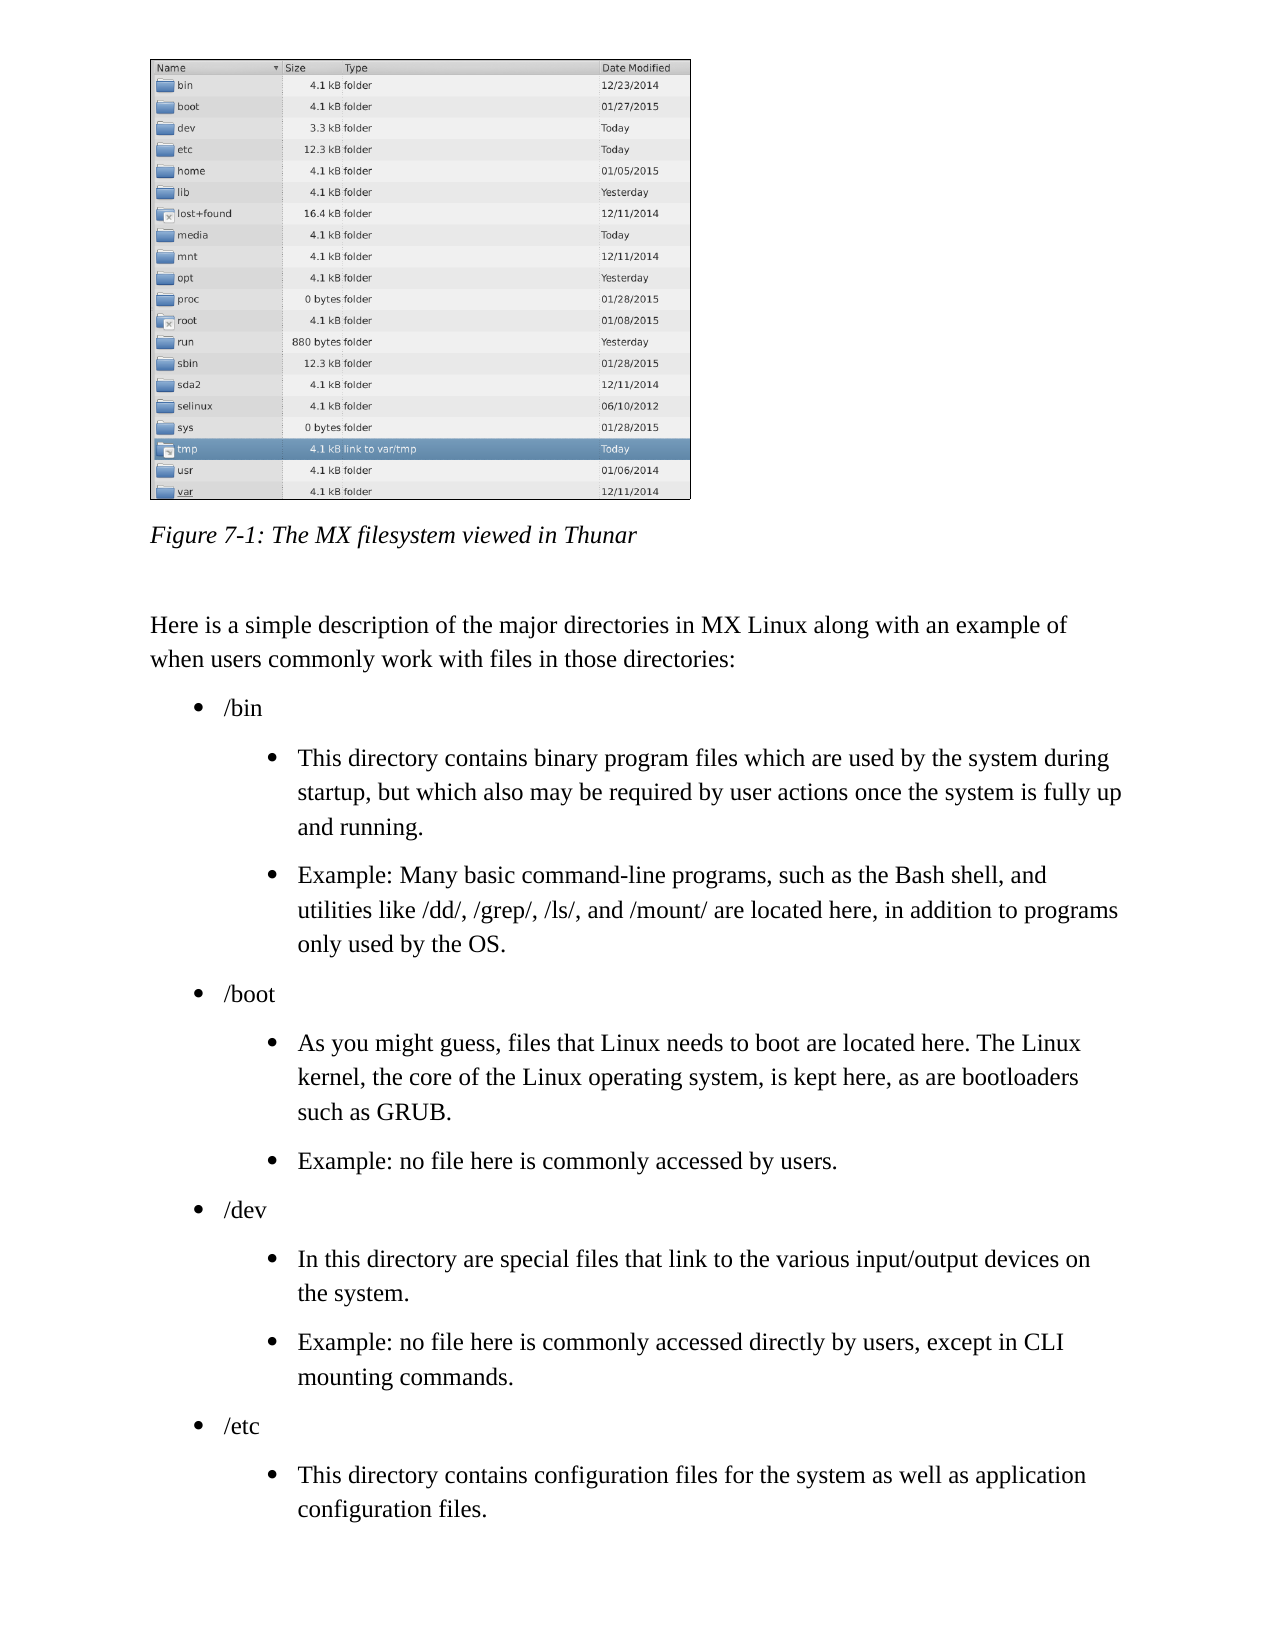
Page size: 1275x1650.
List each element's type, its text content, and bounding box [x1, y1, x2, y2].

list In this directory are special files that link to the various input/output devices on the system. [268, 1244, 1125, 1307]
list /etc [194, 1411, 1125, 1440]
list /boot [194, 979, 1125, 1007]
list /bin [194, 693, 1125, 722]
list Example: Many basic command-line programs, such as the Bash shell, and utilities like /dd/, /grep/, /ls/, and /mount/ are located here, in addition to programs only used by the OS. [268, 861, 1125, 958]
list Example: no file here is commonly accessed directly by users, except in CLI mounting commands. [268, 1327, 1125, 1391]
list Example: no file here is commonly accessed by users. [268, 1146, 1125, 1174]
picture [151, 60, 690, 499]
list This directory contains configuration files for the system as well as application configuration files. [268, 1460, 1125, 1523]
text Figure 7-1: The MX filesystem viewed in Thunar [150, 520, 1125, 548]
list /dev [194, 1195, 1125, 1223]
text Here is a simple description of the major directories in MX Linux along with an example of when users commonly work with files in those directories: [150, 610, 1125, 673]
list As you might guess, files that Linux needs to boot are located here. The Linux kernel, the core of the Linux operating system, is kept here, as are bootloaders such as GRUB. [268, 1028, 1125, 1125]
list This directory contains binary program files which are used by the system during startup, but which also may be required by user actions once the system is fully up and running. [268, 743, 1125, 840]
